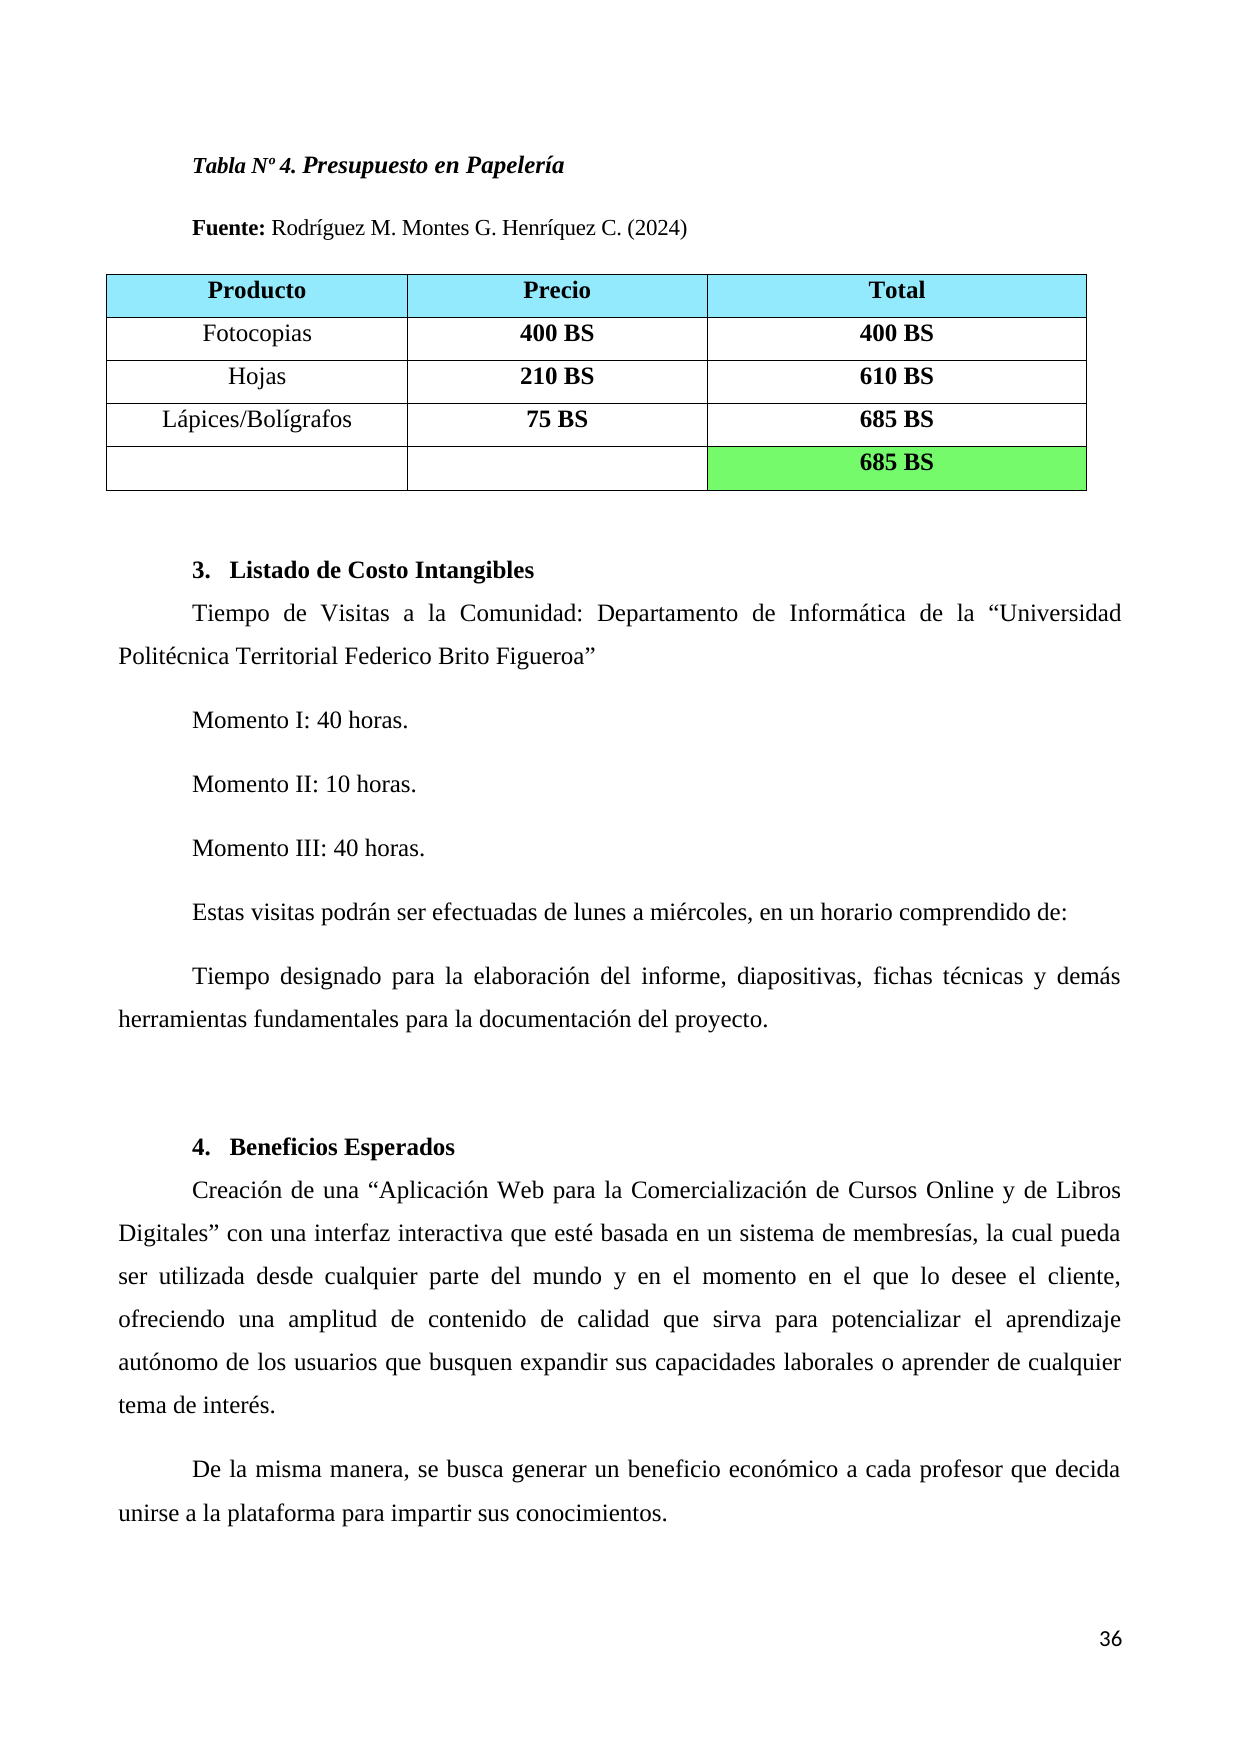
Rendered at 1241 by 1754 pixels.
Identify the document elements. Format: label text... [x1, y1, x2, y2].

table_cell Fotocopias [107, 318, 407, 360]
table_cell 75 BS [408, 404, 707, 446]
table_cell 400 BS [408, 318, 707, 360]
list Beneficios Esperados [192, 1132, 1122, 1161]
table_cell 685 BS [708, 404, 1086, 446]
table_cell Hojas [107, 361, 407, 403]
text Momento I: 40 horas. [118, 705, 1122, 734]
text Estas visitas podrán ser efectuadas de lunes a miércoles, en un horario comprendido de: [118, 897, 1122, 926]
text Fuente: Rodríguez M. Montes G. Henríquez C. (2024) [118, 214, 1122, 240]
text Creación de una “Aplicación Web para la Comercialización de Cursos Online y de Libros Digitales” con una interfaz interactiva que esté basada en un sistema de membresías, la cual pueda ser utilizada desde cualquier parte del mundo y en el momento en el que lo desee el cliente, ofreciendo una amplitud de contenido de calidad que sirva para potencializar el aprendizaje autónomo de los usuarios que busquen expandir sus capacidades laborales o aprender de cualquier tema de interés. [118, 1175, 1122, 1419]
text Tiempo designado para la elaboración del informe, diapositivas, fichas técnicas y demás herramientas fundamentales para la documentación del proyecto. [118, 961, 1122, 1033]
text Tabla Nº 4. Presupuesto en Papelería [118, 150, 1122, 178]
list Listado de Costo Intangibles [192, 555, 1122, 583]
text De la misma manera, se busca generar un beneficio económico a cada profesor que decida unirse a la plataforma para impartir sus conocimientos. [118, 1454, 1122, 1526]
table_cell 400 BS [708, 318, 1086, 360]
text Momento III: 40 horas. [118, 833, 1122, 862]
table_cell 610 BS [708, 361, 1086, 403]
table_cell [408, 447, 707, 490]
text Momento II: 10 horas. [118, 769, 1122, 798]
table_cell 210 BS [408, 361, 707, 403]
table_header Precio [408, 275, 707, 317]
text Tiempo de Visitas a la Comunidad: Departamento de Informática de la “Universidad Politécnica Territorial Federico Brito Figueroa” [118, 598, 1122, 670]
table_cell [107, 447, 407, 490]
table_cell 685 BS [708, 447, 1086, 490]
table_header Producto [107, 275, 407, 317]
table_cell Lápices/Bolígrafos [107, 404, 407, 446]
table_header Total [708, 275, 1086, 317]
